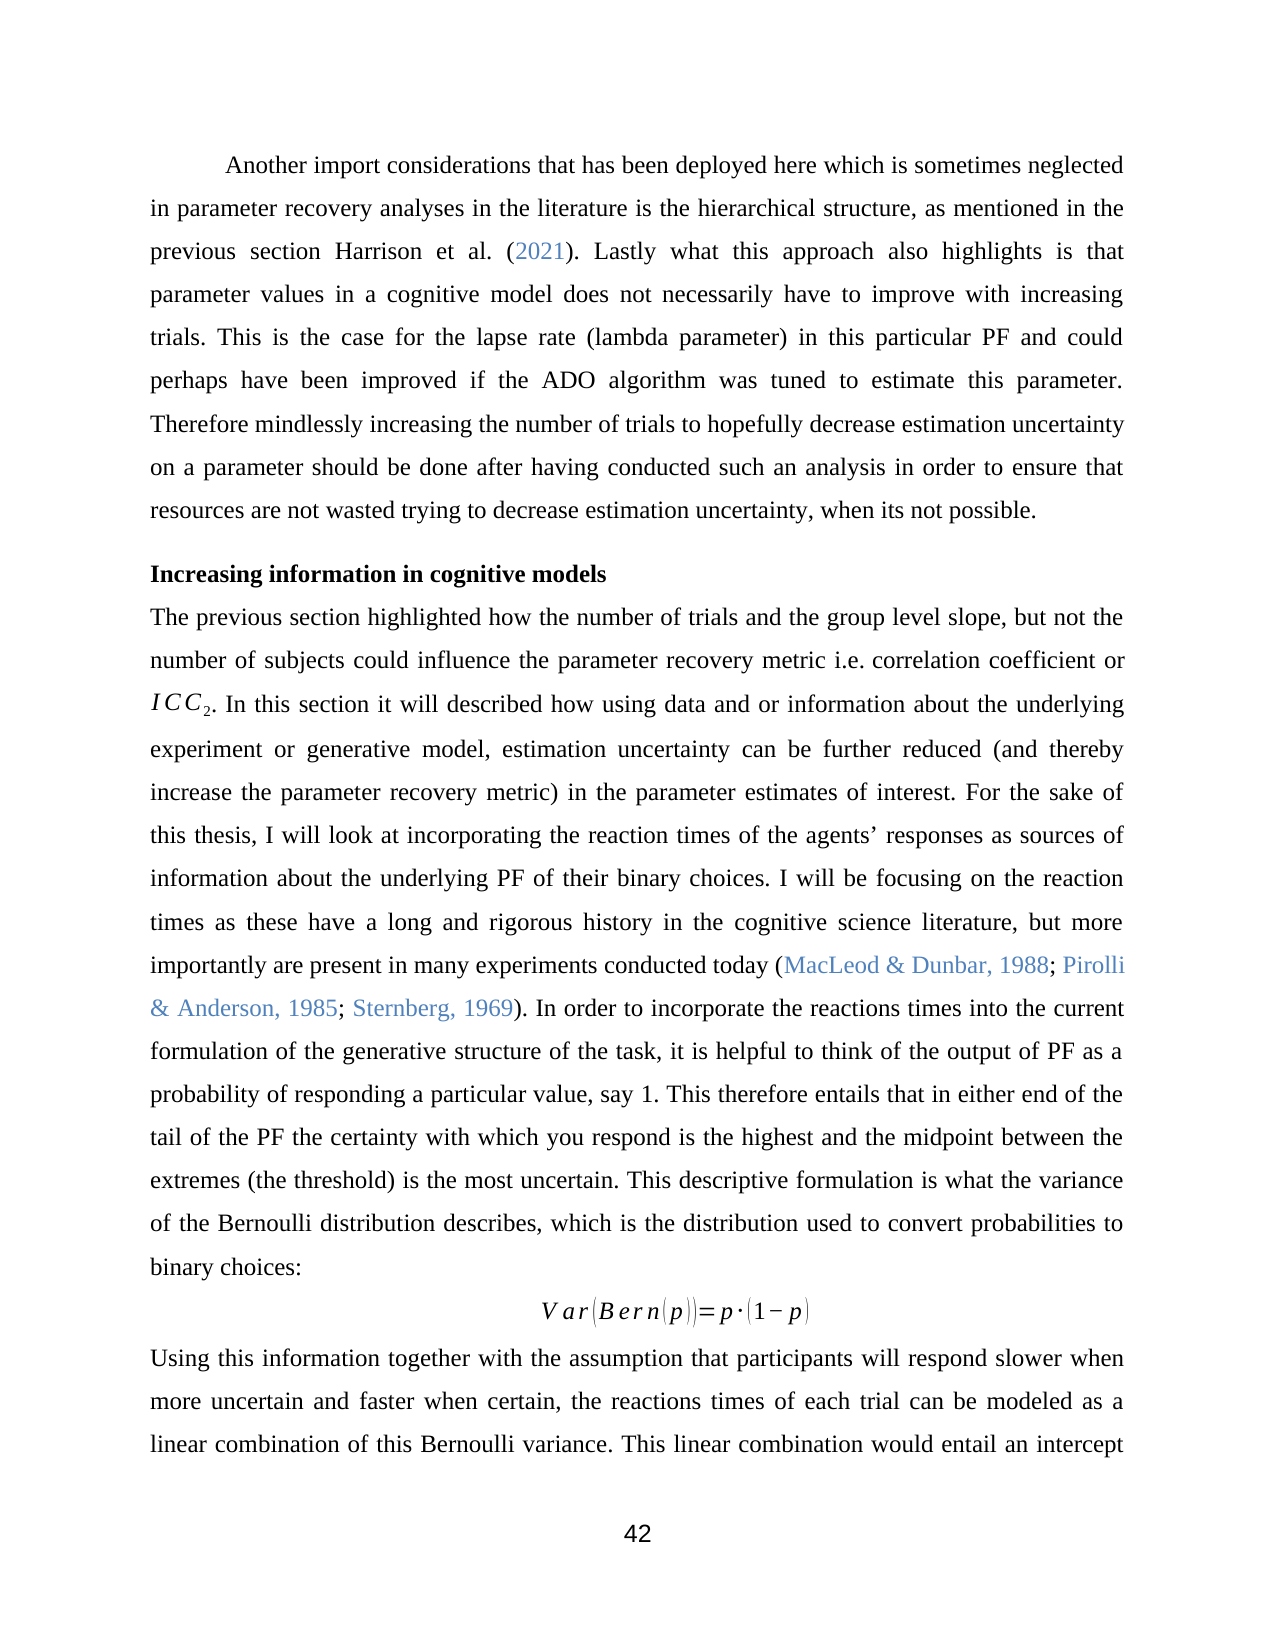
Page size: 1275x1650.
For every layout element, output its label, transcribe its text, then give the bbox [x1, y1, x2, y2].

text Another import considerations that has been deployed here which is sometimes neglected in parameter recovery analyses in the literature is the hierarchical structure, as mentioned in the previous section Harrison et al. (2021). Lastly what this approach also highlights is that parameter values in a cognitive model does not necessarily have to improve with increasing trials. This is the case for the lapse rate (lambda parameter) in this particular PF and could perhaps have been improved if the ADO algorithm was tuned to estimate this parameter. Therefore mindlessly increasing the number of trials to hopefully decrease estimation uncertainty on a parameter should be done after having conducted such an analysis in order to ensure that resources are not wasted trying to decrease estimation uncertainty, when its not possible. [150, 150, 1125, 524]
subtitle Increasing information in cognitive models [150, 559, 1125, 588]
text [150, 1343, 1125, 1458]
text The previous section highlighted how the number of trials and the group level slope, but not the number of subjects could influence the parameter recovery metric i.e. correlation coefficient or . In this section it will described how using data and or information about the underlying experiment or generative model, estimation uncertainty can be further reduced (and thereby increase the parameter recovery metric) in the parameter estimates of interest. For the sake of this thesis, I will look at incorporating the reaction times of the agents’ responses as sources of information about the underlying PF of their binary choices. I will be focusing on the reaction times as these have a long and rigorous history in the cognitive science literature, but more importantly are present in many experiments conducted today (MacLeod & Dunbar, 1988; Pirolli & Anderson, 1985; Sternberg, 1969). In order to incorporate the reactions times into the current formulation of the generative structure of the task, it is helpful to think of the output of PF as a probability of responding a particular value, say 1. This therefore entails that in either end of the tail of the PF the certainty with which you respond is the highest and the midpoint between the extremes (the threshold) is the most uncertain. This descriptive formulation is what the variance of the Bernoulli distribution describes, which is the distribution used to convert probabilities to binary choices: [150, 602, 1125, 1280]
